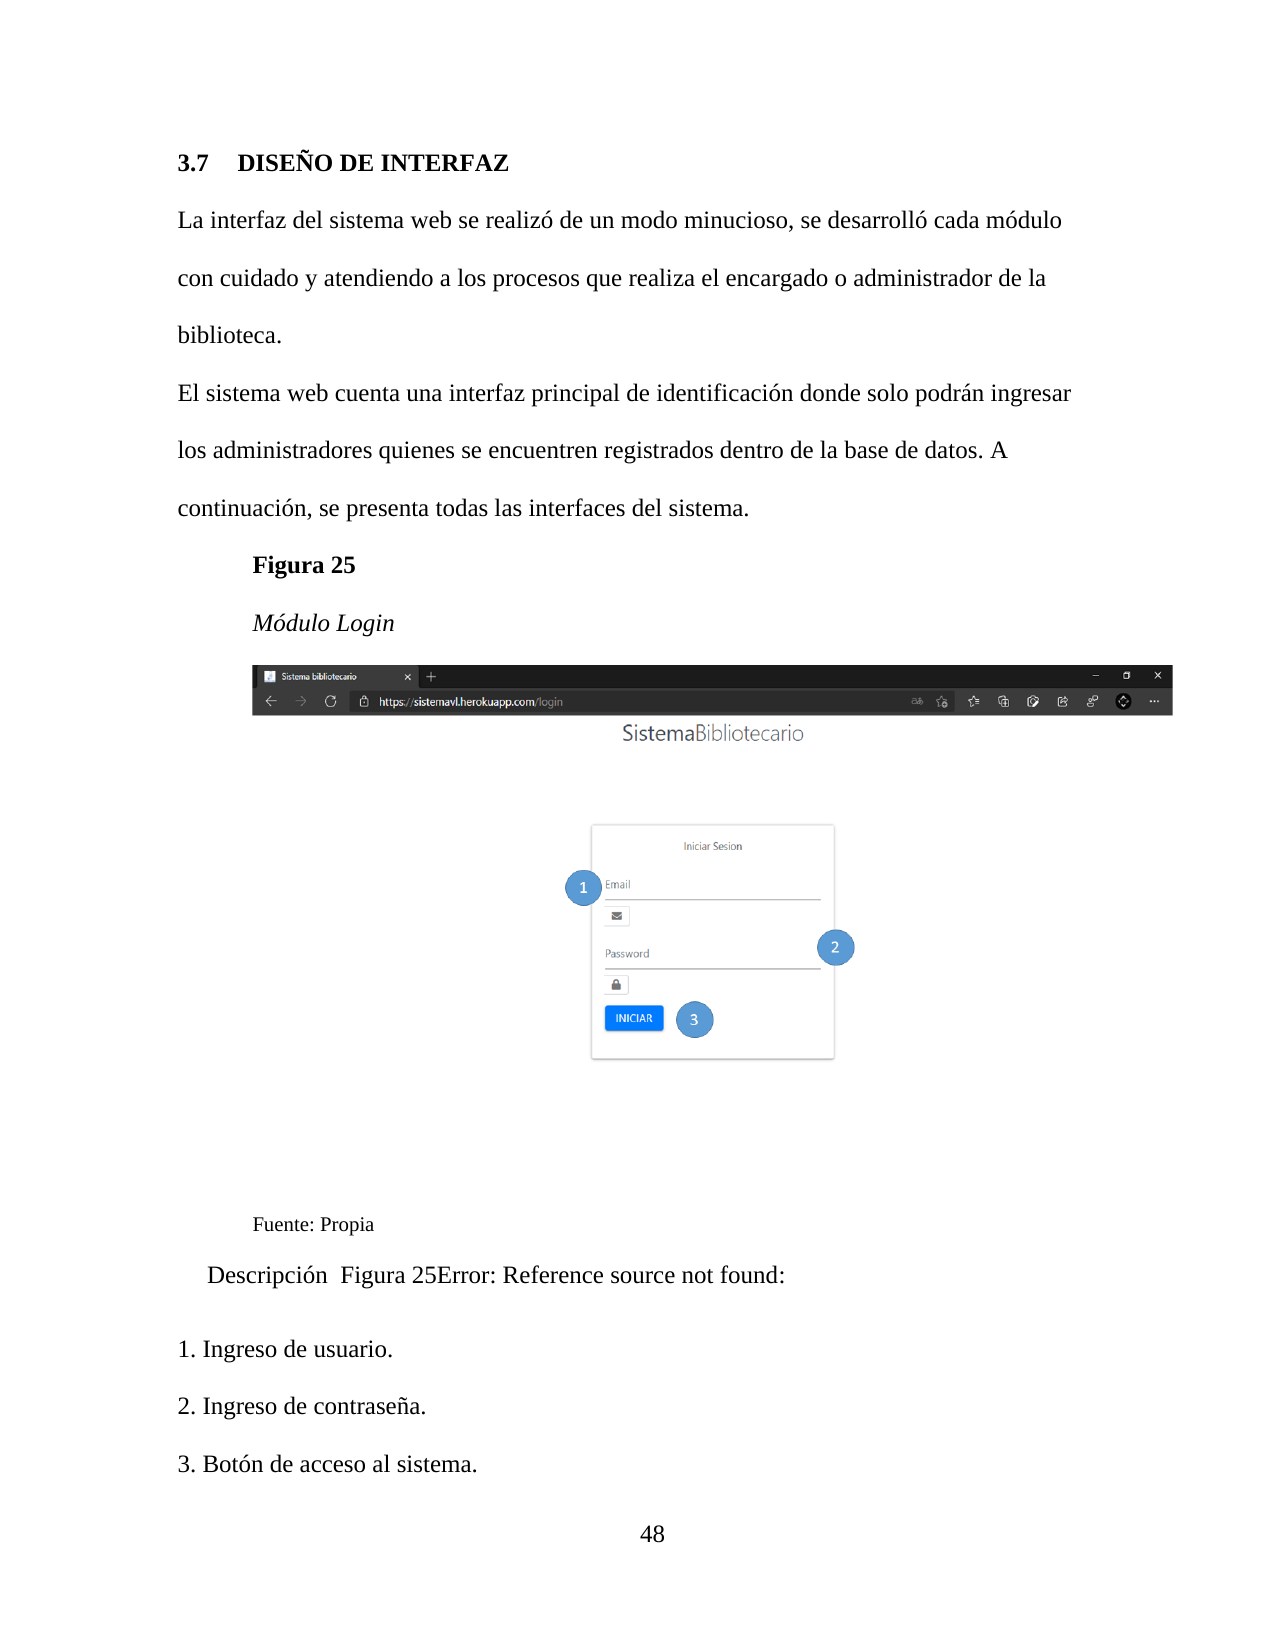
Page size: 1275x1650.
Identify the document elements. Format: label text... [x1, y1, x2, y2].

text 1. Ingreso de usuario. [177, 1334, 1098, 1363]
text Fuente: Propia [252, 1212, 1098, 1236]
text 3. Botón de acceso al sistema. [177, 1449, 1098, 1478]
text La interfaz del sistema web se realizó de un modo minucioso, se desarrolló cada módulo con cuidado y atendiendo a los procesos que realiza el encargado o administrador de la biblioteca. [177, 205, 1098, 349]
text 2. Ingreso de contraseña. [177, 1391, 1098, 1420]
text Figura 25 Módulo Login [252, 550, 1098, 636]
subtitle DISEÑO DE INTERFAZ [177, 148, 1098, 176]
picture [252, 665, 1173, 1183]
text El sistema web cuenta una interfaz principal de identificación donde solo podrán ingresar los administradores quienes se encuentren registrados dentro de la base de datos. A continuación, se presenta todas las interfaces del sistema. [177, 378, 1098, 521]
